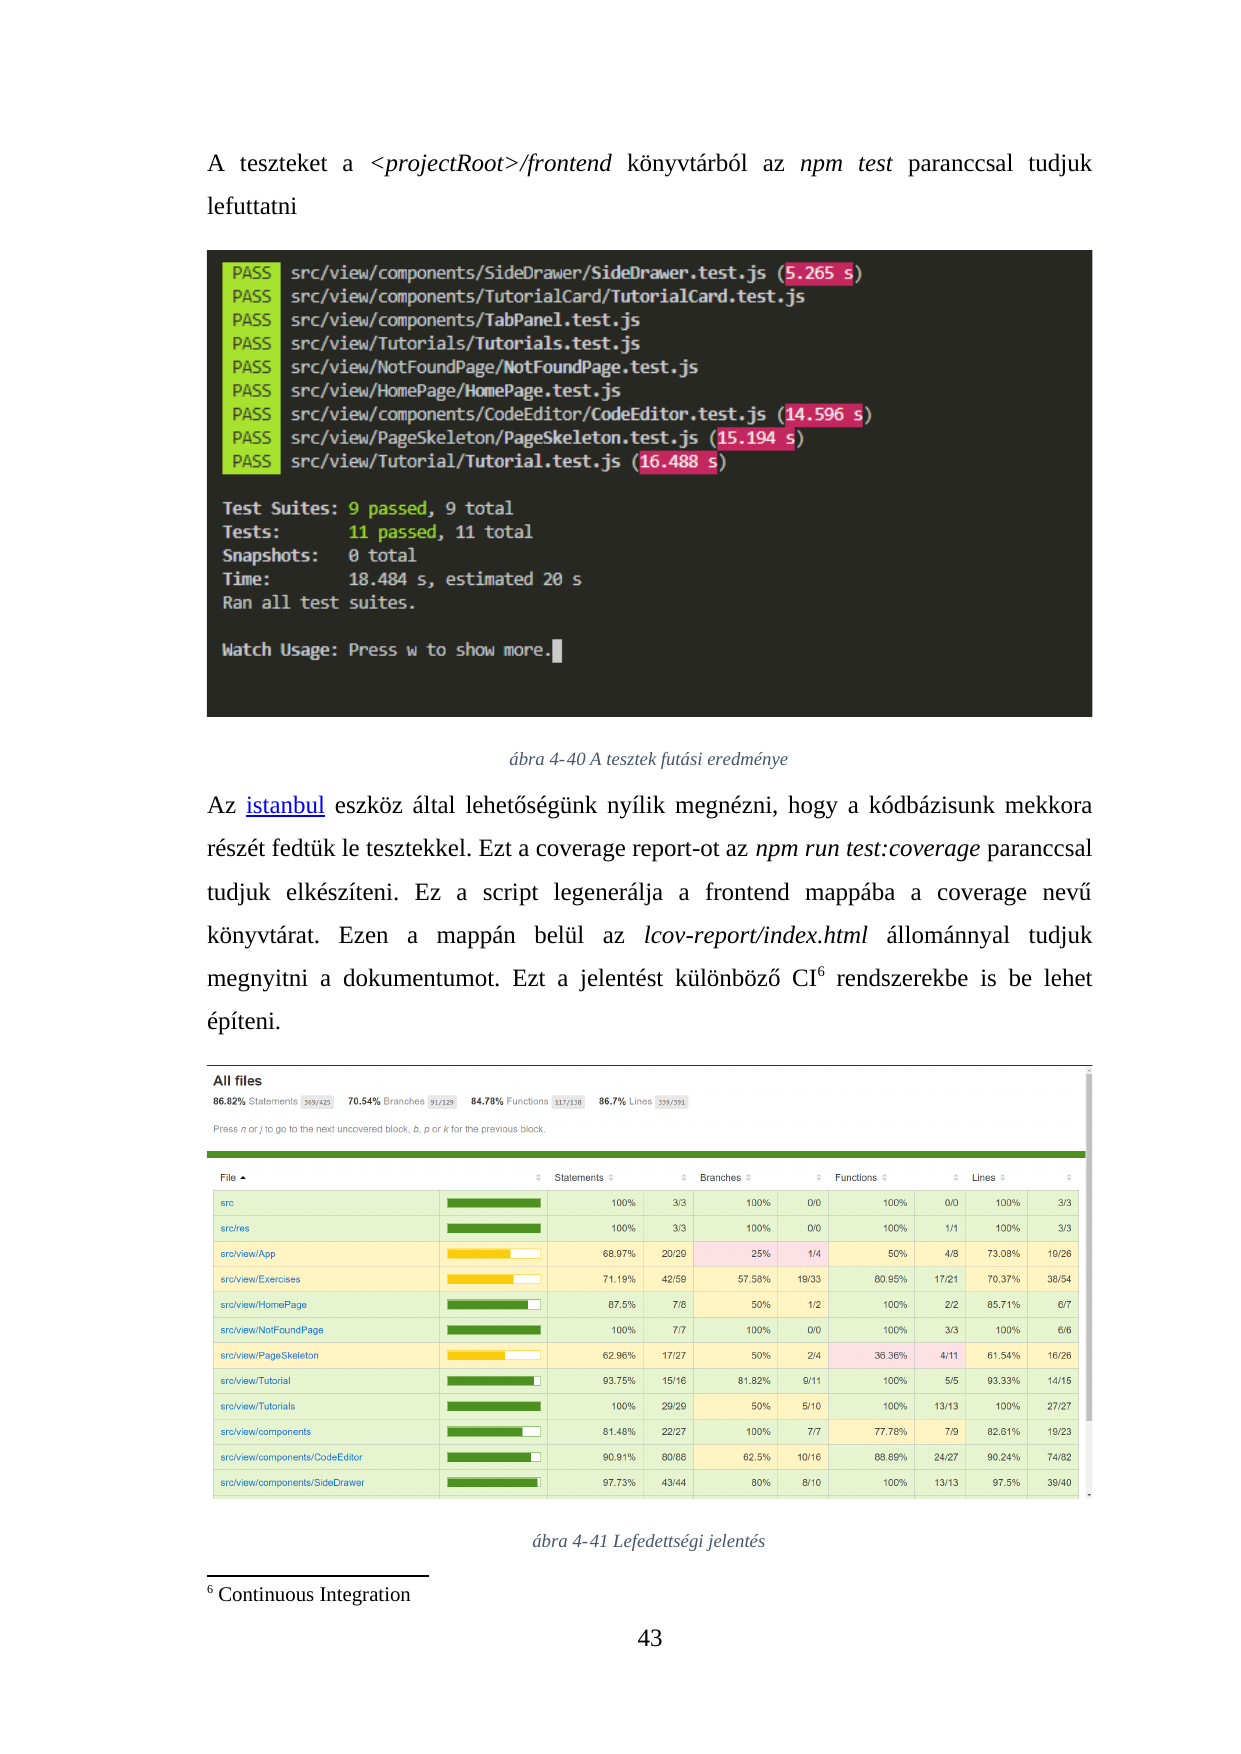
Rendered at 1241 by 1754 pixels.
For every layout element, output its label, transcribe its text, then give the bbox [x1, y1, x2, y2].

picture [206, 1065, 1093, 1499]
text A teszteket a <projectRoot>/frontend könyvtárból az npm test paranccsal tudjuk lefuttatni [207, 148, 1092, 219]
picture [206, 250, 1093, 717]
text Az istanbul eszköz által lehetőségünk nyílik megnézni, hogy a kódbázisunk mekkora részét fedtük le tesztekkel. Ezt a coverage report-ot az npm run test:coverage paranccsal tudjuk elkészíteni. Ez a script legenerálja a frontend mappába a coverage nevű könyvtárat. Ezen a mappán belül az lcov-report/index.html állománnyal tudjuk megnyitni a dokumentumot. Ezt a jelentést különböző CI rendszerekbe is be lehet építeni. [207, 790, 1092, 1035]
